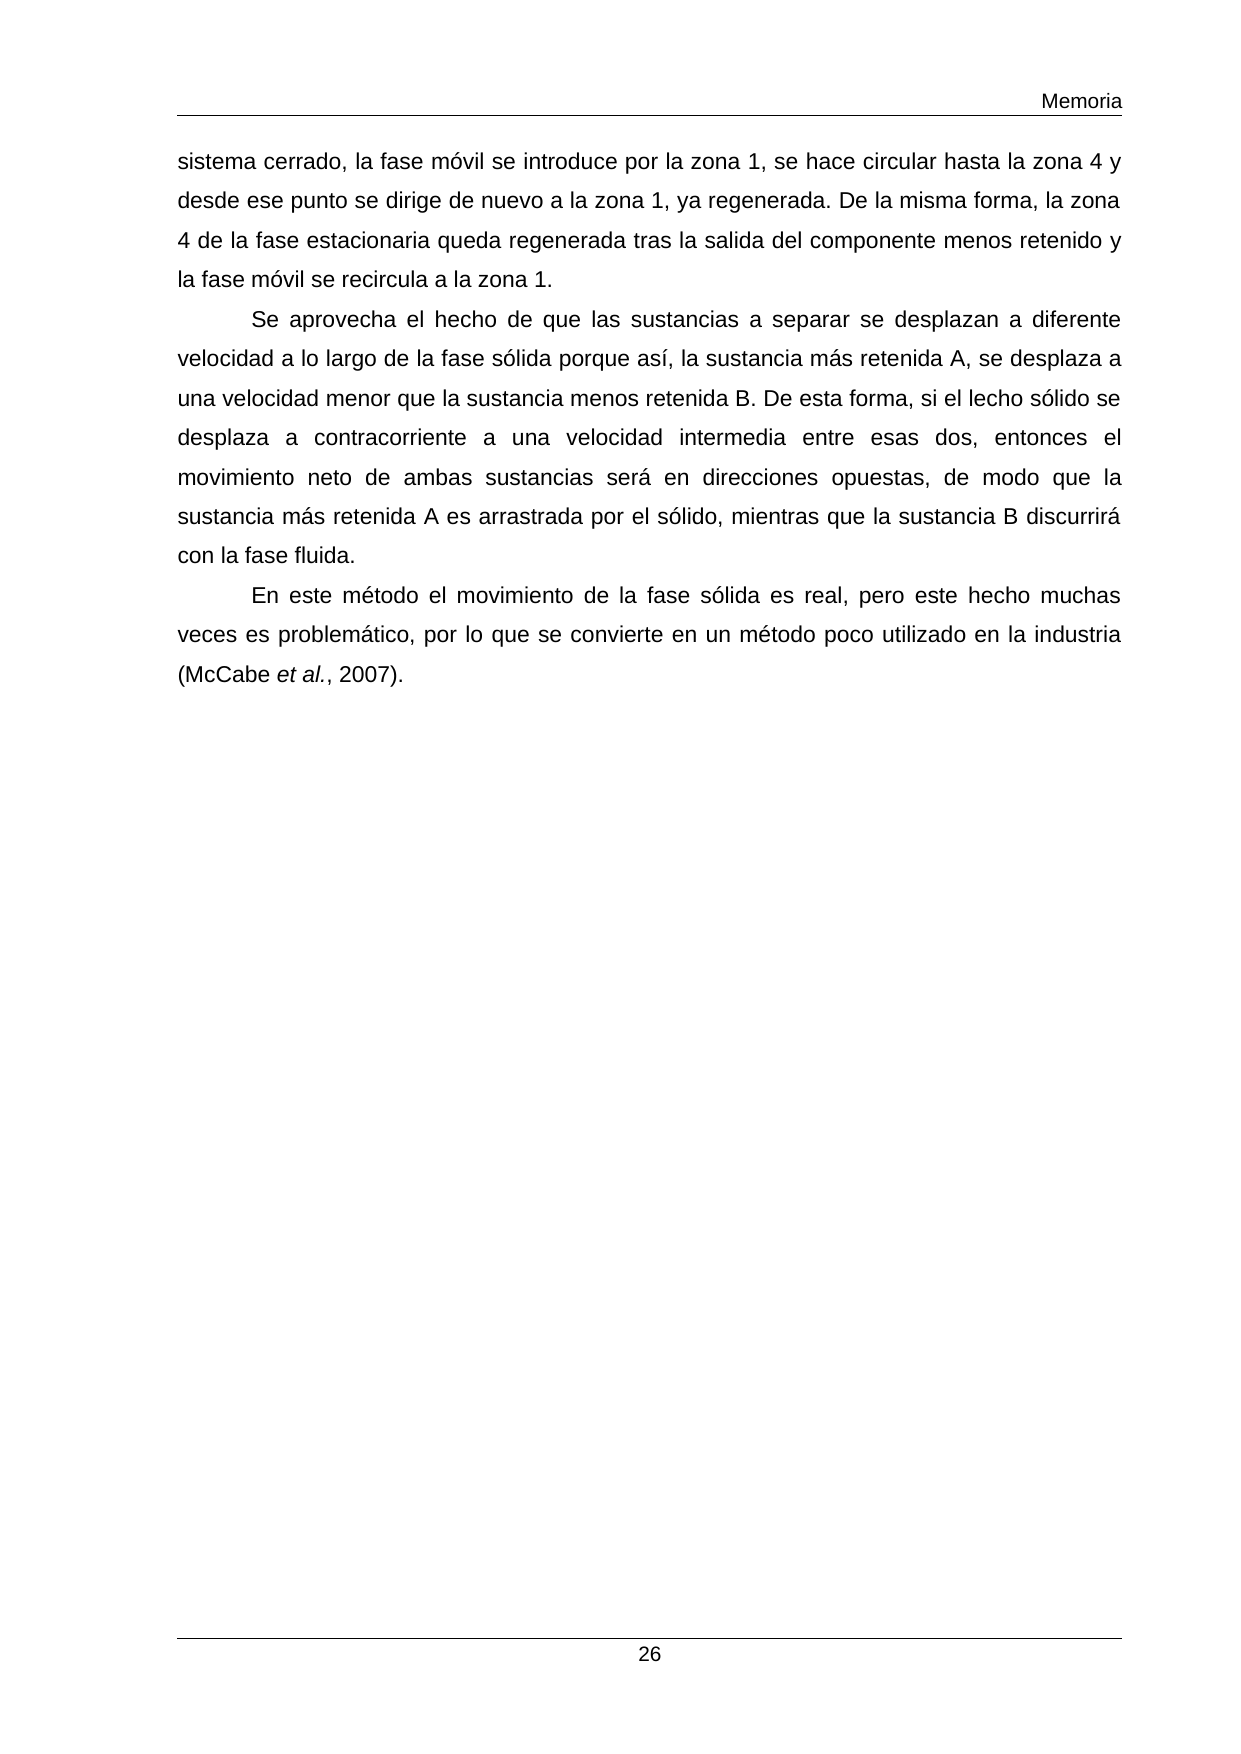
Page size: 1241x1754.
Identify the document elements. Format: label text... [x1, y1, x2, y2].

text sistema cerrado, la fase móvil se introduce por la zona 1, se hace circular hasta la zona 4 y desde ese punto se dirige de nuevo a la zona 1, ya regenerada. De la misma forma, la zona 4 de la fase estacionaria queda regenerada tras la salida del componente menos retenido y la fase móvil se recircula a la zona 1. [177, 148, 1122, 292]
text Se aprovecha el hecho de que las sustancias a separar se desplazan a diferente velocidad a lo largo de la fase sólida porque así, la sustancia más retenida A, se desplaza a una velocidad menor que la sustancia menos retenida B. De esta forma, si el lecho sólido se desplaza a contracorriente a una velocidad intermedia entre esas dos, entonces el movimiento neto de ambas sustancias será en direcciones opuestas, de modo que la sustancia más retenida A es arrastrada por el sólido, mientras que la sustancia B discurrirá con la fase fluida. [177, 306, 1122, 569]
text En este método el movimiento de la fase sólida es real, pero este hecho muchas veces es problemático, por lo que se convierte en un método poco utilizado en la industria (McCabe et al., 2007). [177, 582, 1122, 687]
